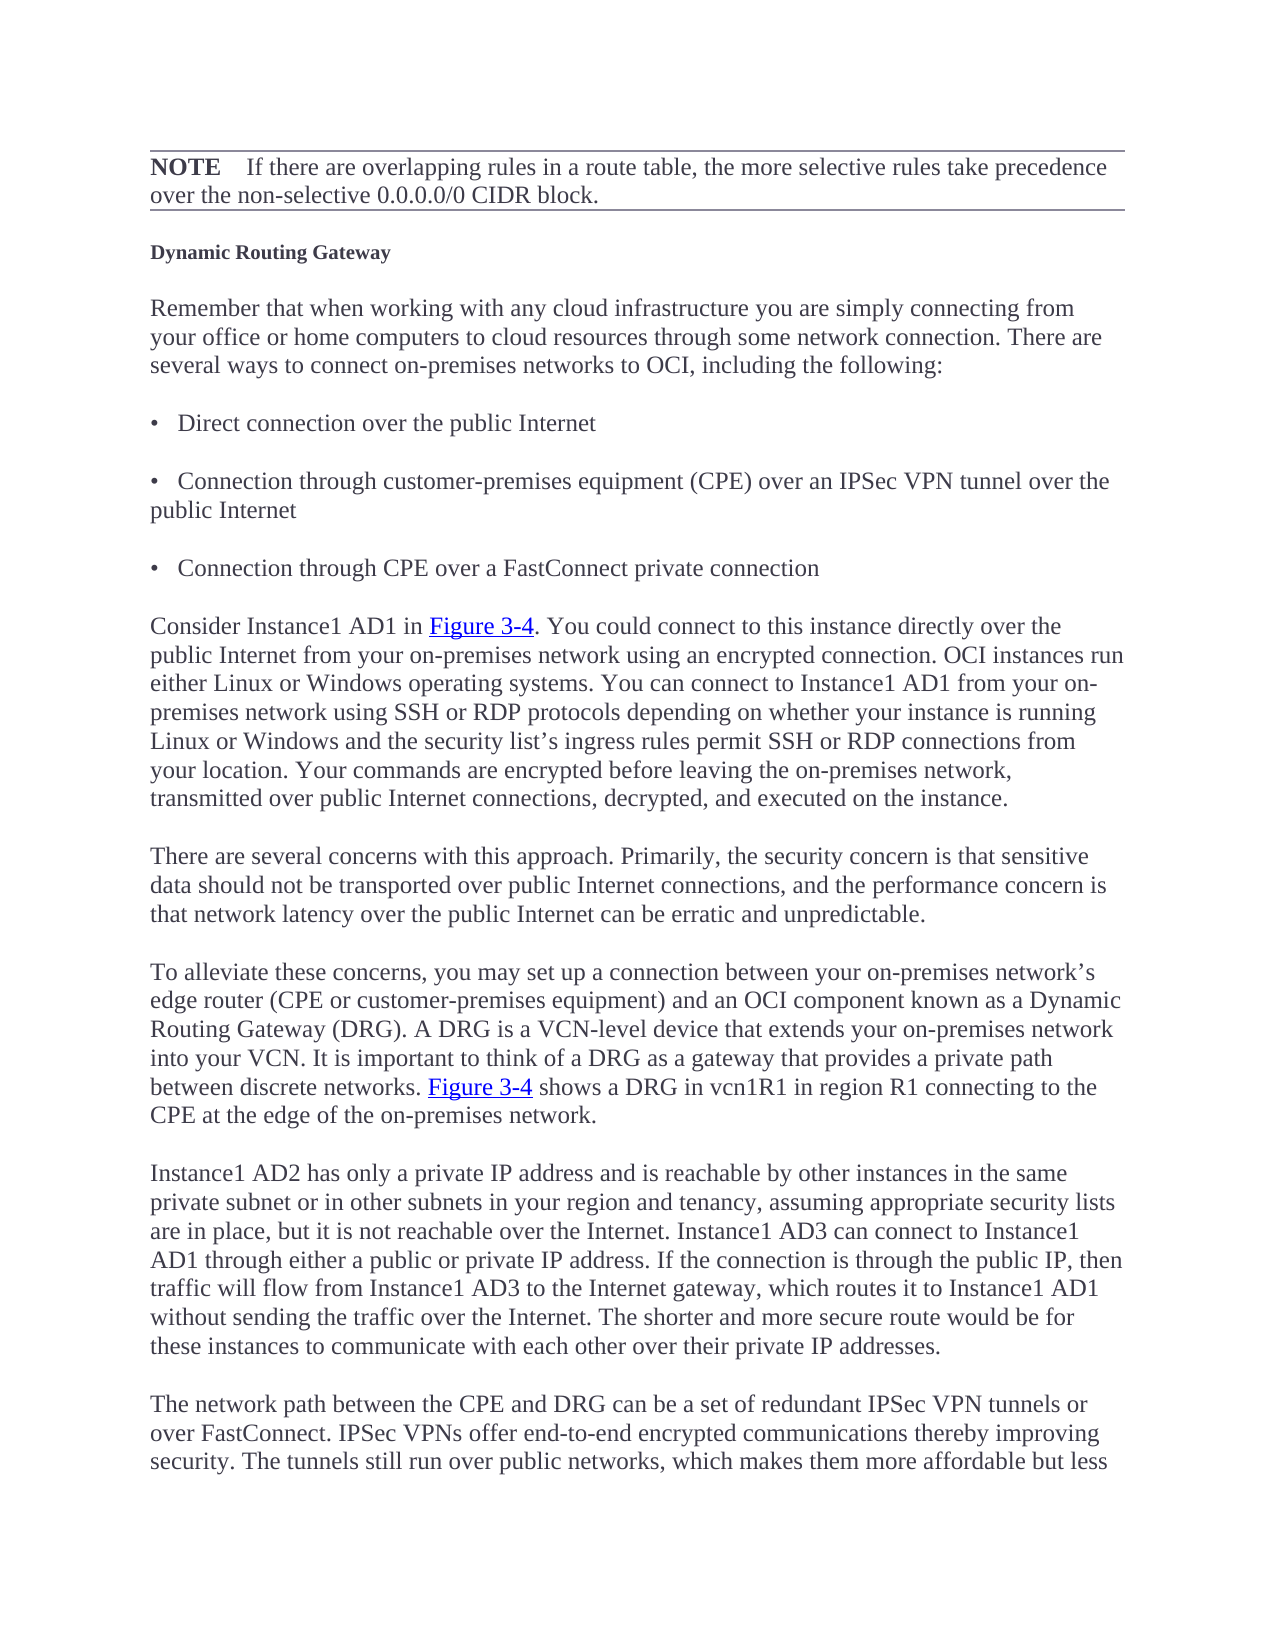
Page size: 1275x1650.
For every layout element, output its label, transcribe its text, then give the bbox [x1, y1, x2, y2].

text Consider Instance1 AD1 in Figure 3-4. You could connect to this instance directly over the public Internet from your on-premises network using an encrypted connection. OCI instances run either Linux or Windows operating systems. You can connect to Instance1 AD1 from your on-premises network using SSH or RDP protocols depending on whether your instance is running Linux or Windows and the security list’s ingress rules permit SSH or RDP connections from your location. Your commands are encrypted before leaving the on-premises network, transmitted over public Internet connections, decrypted, and executed on the instance. [150, 611, 1125, 812]
text Remember that when working with any cloud infrastructure you are simply connecting from your office or home computers to cloud resources through some network connection. There are several ways to connect on-premises networks to OCI, including the following: [150, 293, 1125, 379]
text • Connection through CPE over a FastConnect private connection [150, 553, 1125, 582]
text NOTE If there are overlapping rules in a route table, the more selective rules take precedence over the non-selective 0.0.0.0/0 CIDR block. [150, 152, 1125, 209]
text There are several concerns with this approach. Primarily, the security concern is that sensitive data should not be transported over public Internet connections, and the performance concern is that network latency over the public Internet can be erratic and unpredictable. [150, 841, 1125, 928]
text Dynamic Routing Gateway [150, 240, 1125, 264]
text • Direct connection over the public Internet [150, 408, 1125, 437]
text To alleviate these concerns, you may set up a connection between your on-premises network’s edge router (CPE or customer-premises equipment) and an OCI component known as a Dynamic Routing Gateway (DRG). A DRG is a VCN-level device that extends your on-premises network into your VCN. It is important to think of a DRG as a gateway that provides a private path between discrete networks. Figure 3-4 shows a DRG in vcn1R1 in region R1 connecting to the CPE at the edge of the on-premises network. [150, 957, 1125, 1129]
text Instance1 AD2 has only a private IP address and is reachable by other instances in the same private subnet or in other subnets in your region and tenancy, assuming appropriate security lists are in place, but it is not reachable over the Internet. Instance1 AD3 can connect to Instance1 AD1 through either a public or private IP address. If the connection is through the public IP, then traffic will flow from Instance1 AD3 to the Internet gateway, which routes it to Instance1 AD1 without sending the traffic over the Internet. The shorter and more secure route would be for these instances to communicate with each other over their private IP addresses. [150, 1158, 1125, 1360]
text • Connection through customer-premises equipment (CPE) over an IPSec VPN tunnel over the public Internet [150, 466, 1125, 524]
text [150, 1389, 1125, 1475]
